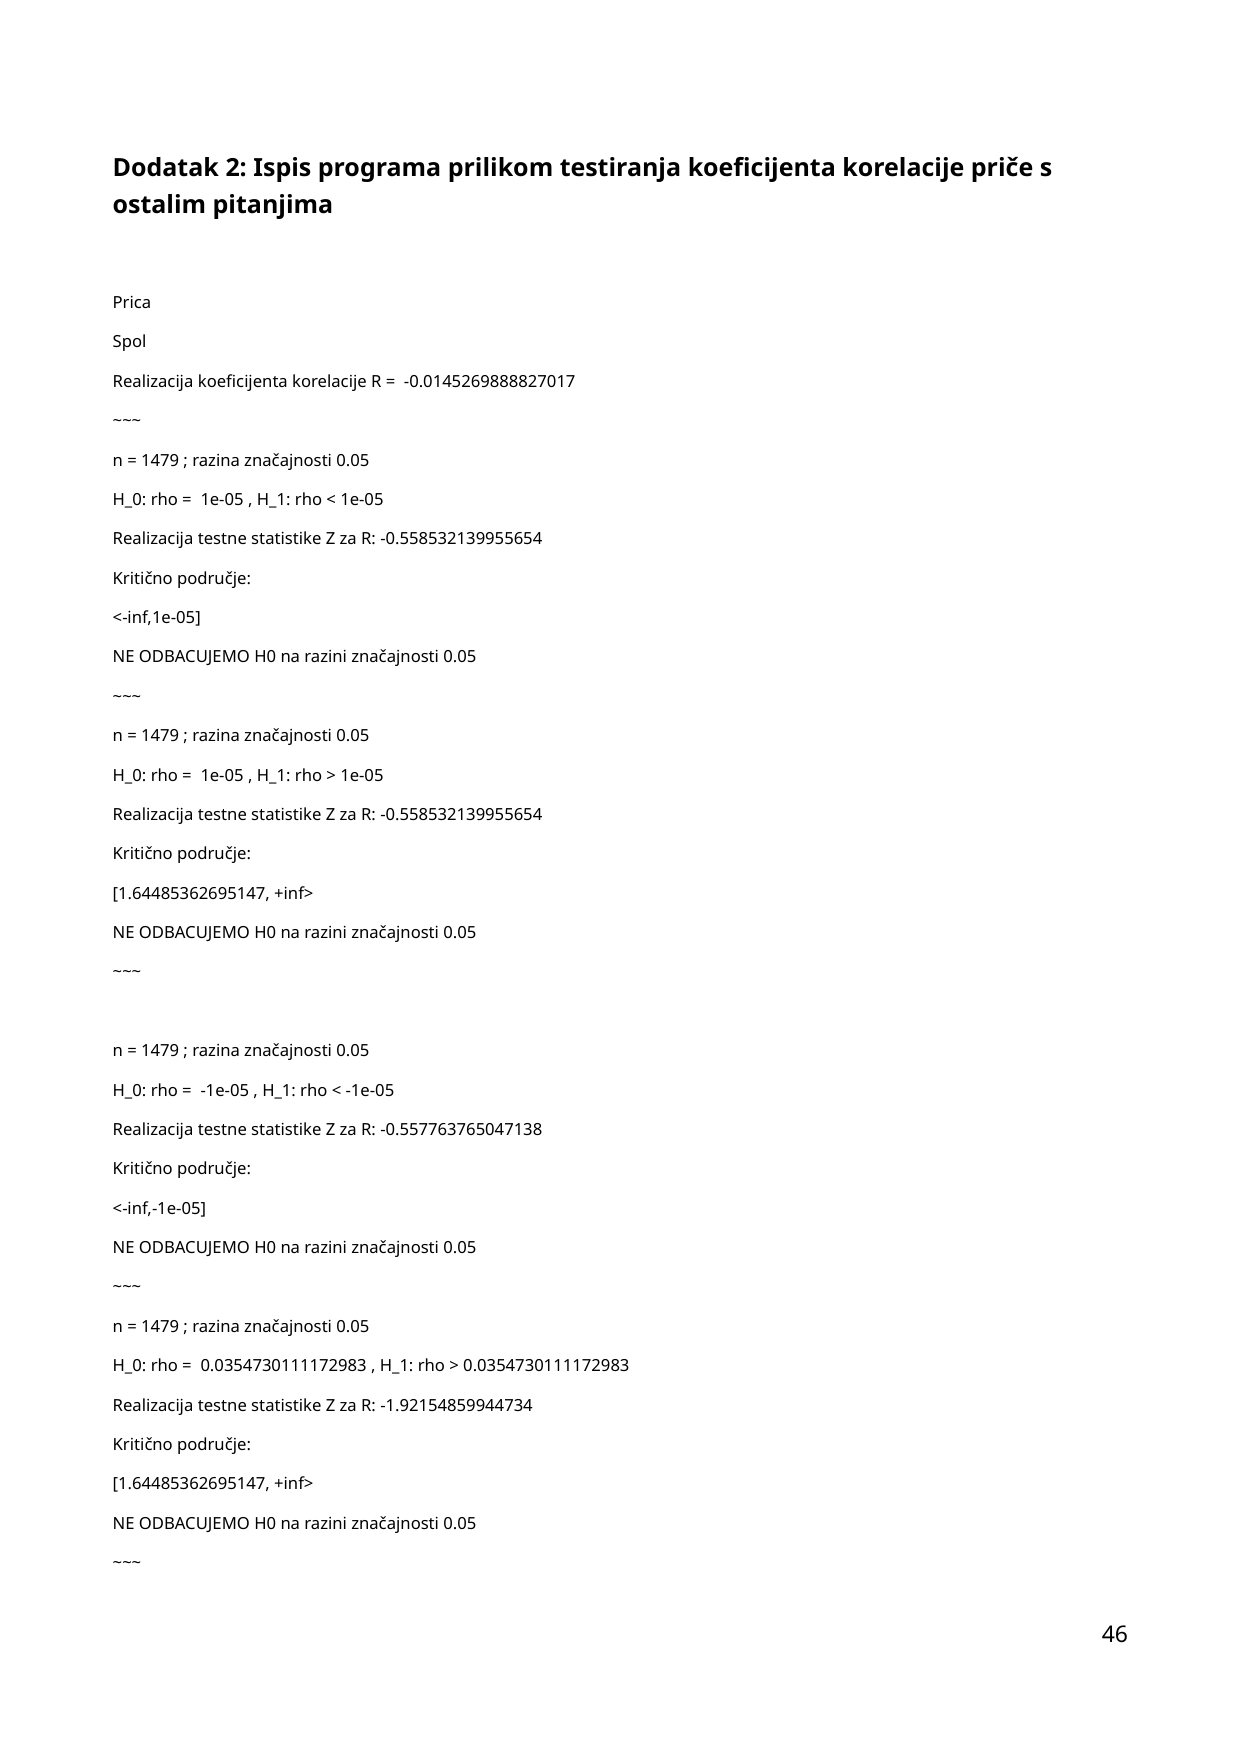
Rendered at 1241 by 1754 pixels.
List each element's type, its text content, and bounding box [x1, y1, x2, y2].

text NE ODBACUJEMO H0 na razini značajnosti 0.05 [112, 921, 1128, 943]
text n = 1479 ; razina značajnosti 0.05 [112, 1039, 1128, 1061]
text ~~~ [112, 1551, 1128, 1573]
text Kritično područje: [112, 842, 1128, 864]
text ~~~ [112, 684, 1128, 707]
text Prica [112, 291, 1128, 313]
text H_0: rho = 1e-05 , H_1: rho > 1e-05 [112, 763, 1128, 786]
text Kritično područje: [112, 1432, 1128, 1455]
text ~~~ [112, 1275, 1128, 1298]
text Realizacija koeficijenta korelacije R = -0.0145269888827017 [112, 369, 1128, 392]
text n = 1479 ; razina značajnosti 0.05 [112, 1314, 1128, 1337]
text n = 1479 ; razina značajnosti 0.05 [112, 448, 1128, 471]
text <-inf,1e-05] [112, 606, 1128, 628]
text n = 1479 ; razina značajnosti 0.05 [112, 724, 1128, 746]
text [112, 1393, 1128, 1416]
text <-inf,-1e-05] [112, 1196, 1128, 1219]
text Realizacija testne statistike Z za R: -0.557763765047138 [112, 1117, 1128, 1140]
text Spol [112, 330, 1128, 353]
text [1.64485362695147, +inf> [112, 881, 1128, 904]
text H_0: rho = 0.0354730111172983 , H_1: rho > 0.0354730111172983 [112, 1354, 1128, 1376]
text ~~~ [112, 960, 1128, 983]
text H_0: rho = -1e-05 , H_1: rho < -1e-05 [112, 1078, 1128, 1101]
text Kritično područje: [112, 1157, 1128, 1179]
text NE ODBACUJEMO H0 na razini značajnosti 0.05 [112, 1511, 1128, 1534]
text NE ODBACUJEMO H0 na razini značajnosti 0.05 [112, 645, 1128, 668]
text Kritično područje: [112, 566, 1128, 589]
text Realizacija testne statistike Z za R: -0.558532139955654 [112, 802, 1128, 825]
subtitle Dodatak 2: Ispis programa prilikom testiranja koeficijenta korelacije priče s ostalim pitanjima [112, 150, 1128, 221]
text [1.64485362695147, +inf> [112, 1472, 1128, 1494]
text ~~~ [112, 409, 1128, 431]
text NE ODBACUJEMO H0 na razini značajnosti 0.05 [112, 1236, 1128, 1258]
text Realizacija testne statistike Z za R: -0.558532139955654 [112, 527, 1128, 549]
text H_0: rho = 1e-05 , H_1: rho < 1e-05 [112, 487, 1128, 510]
